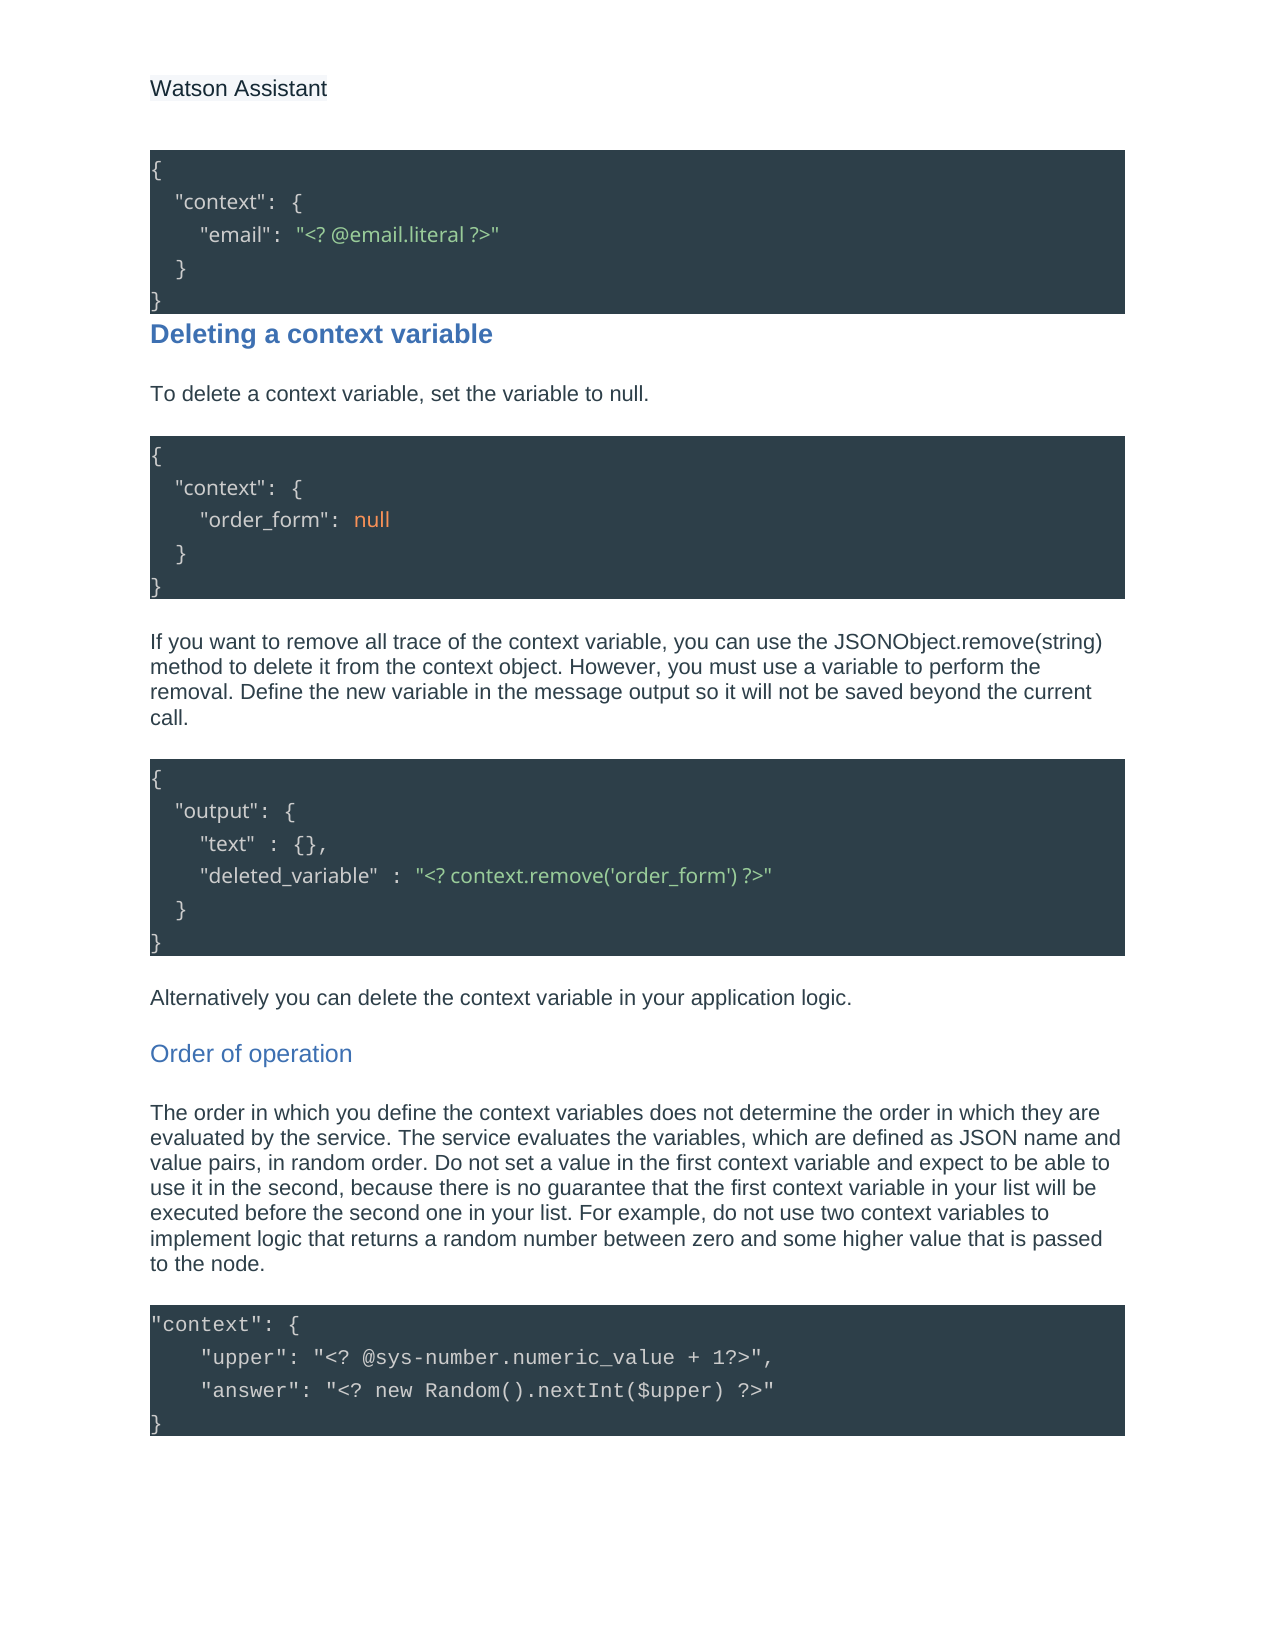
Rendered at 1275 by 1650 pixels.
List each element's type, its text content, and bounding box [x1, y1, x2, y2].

text If you want to remove all trace of the context variable, you can use the JSONObject.remove(string) method to delete it from the context object. However, you must use a variable to perform the removal. Define the new variable in the message output so it will not be saved beyond the current call. [150, 629, 1125, 729]
text } [150, 567, 1125, 599]
text } [150, 890, 1125, 923]
text "context": { [150, 468, 1125, 501]
text "deleted_variable" : "<? context.remove('order_form') ?>" [150, 857, 1125, 890]
text { [150, 436, 1125, 468]
text To delete a context variable, set the variable to null. [150, 381, 1125, 406]
text "upper": "<? @sys-number.numeric_value + 1?>", [150, 1338, 1125, 1371]
text { [150, 759, 1125, 792]
subtitle Deleting a context variable [150, 318, 1125, 349]
text Alternatively you can delete the context variable in your application logic. [150, 985, 1125, 1010]
text } [150, 1403, 1125, 1436]
text "email": "<? @email.literal ?>" [150, 216, 1125, 248]
text The order in which you define the context variables does not determine the order in which they are evaluated by the service. The service evaluates the variables, which are defined as JSON name and value pairs, in random order. Do not set a value in the first context variable and expect to be able to use it in the second, because there is no guarantee that the first context variable in your list will be executed before the second one in your list. For example, do not use two context variables to implement logic that returns a random number between zero and some higher value that is passed to the node. [150, 1099, 1125, 1276]
text "order_form": null [150, 501, 1125, 534]
text "answer": "<? new Random().nextInt($upper) ?>" [150, 1371, 1125, 1403]
text "context": { [150, 1305, 1125, 1338]
text } [150, 281, 1125, 314]
text { [150, 150, 1125, 183]
text } [150, 534, 1125, 567]
text "output": { [150, 792, 1125, 824]
text "text" : {}, [150, 824, 1125, 857]
subtitle Order of operation [150, 1039, 1125, 1068]
text } [150, 248, 1125, 281]
text "context": { [150, 183, 1125, 216]
text } [150, 923, 1125, 956]
